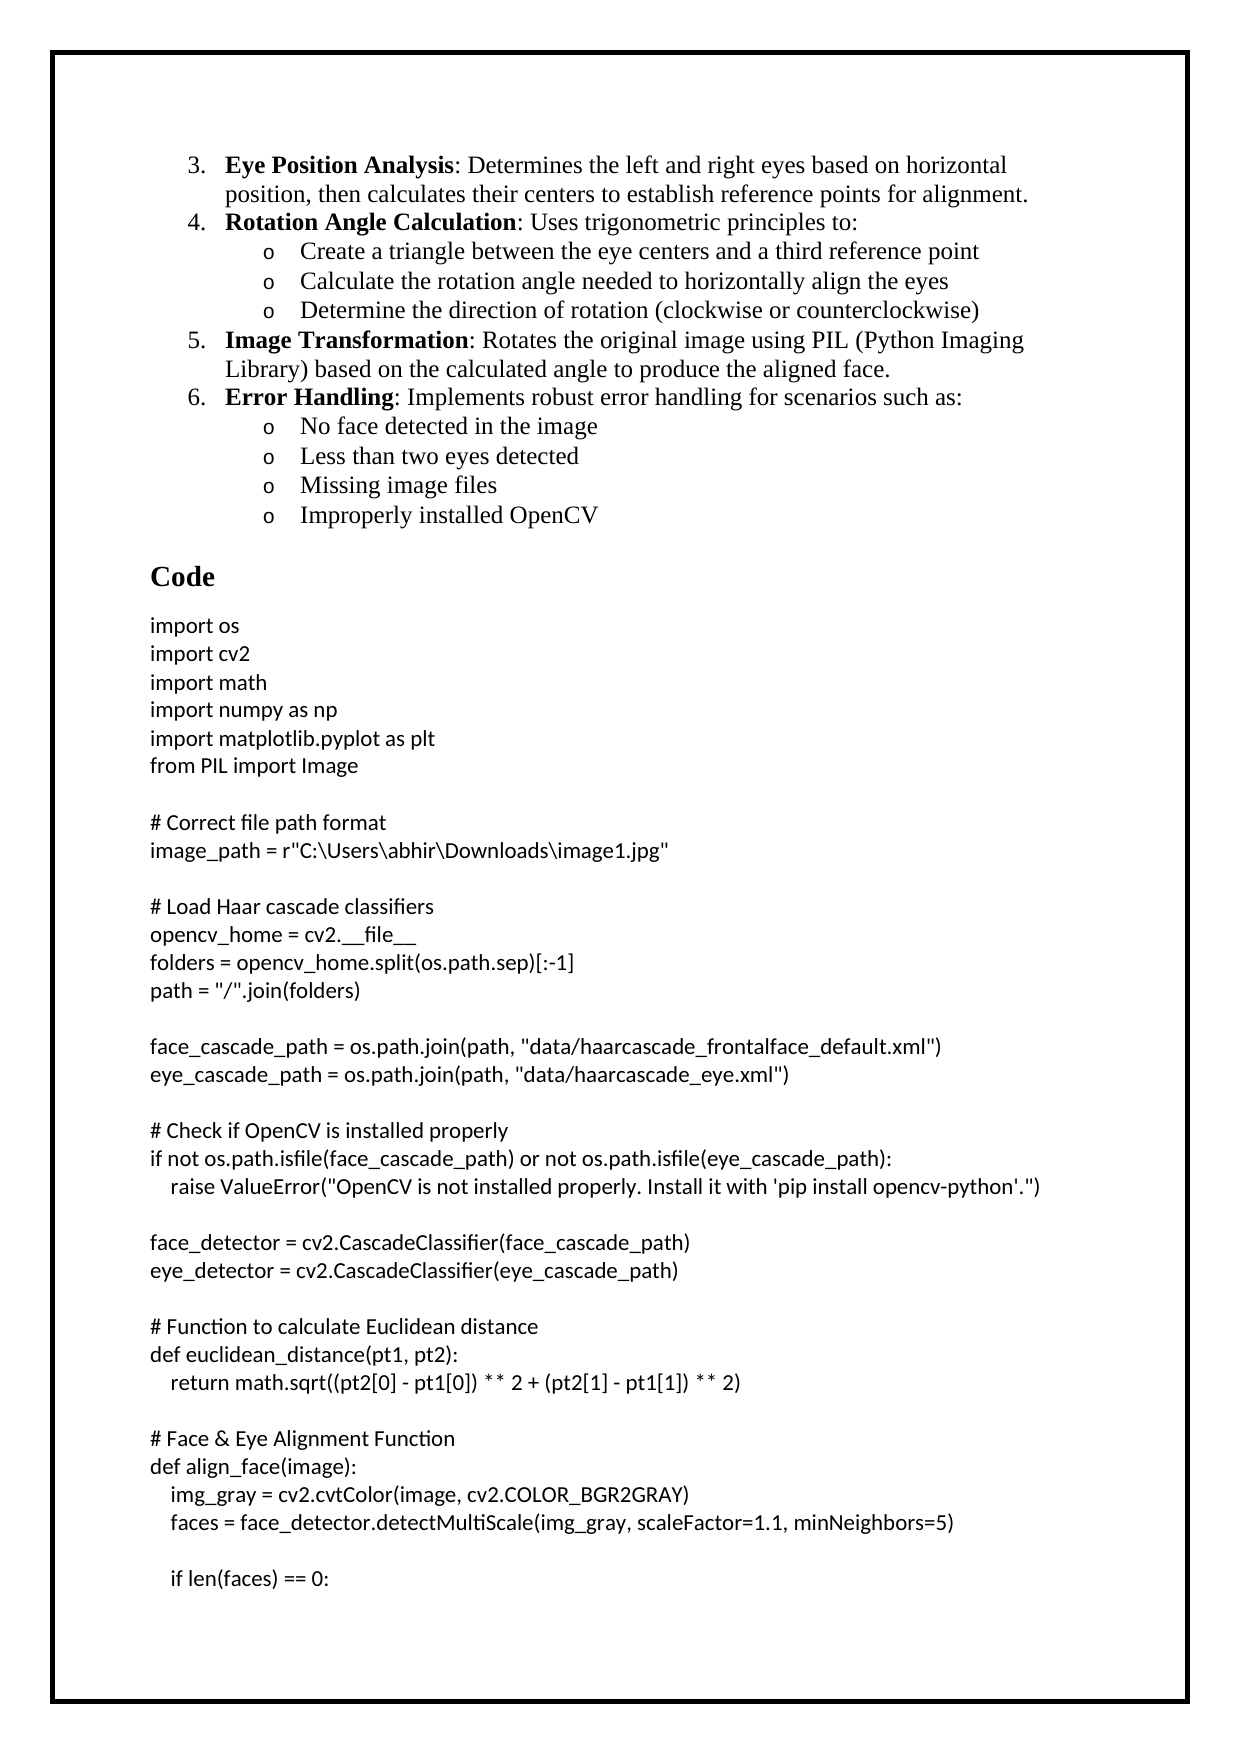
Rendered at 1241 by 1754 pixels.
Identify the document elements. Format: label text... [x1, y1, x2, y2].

text # Check if OpenCV is installed properly [150, 1116, 1090, 1144]
text return math.sqrt((pt2[0] - pt1[0]) ** 2 + (pt2[1] - pt1[1]) ** 2) [150, 1368, 1090, 1396]
text if not os.path.isfile(face_cascade_path) or not os.path.isfile(eye_cascade_path): [150, 1144, 1090, 1172]
list Missing image files [262, 470, 1090, 500]
text def align_face(image): [150, 1452, 1090, 1480]
text folders = opencv_home.split(os.path.sep)[:-1] [150, 948, 1090, 976]
text # Function to calculate Euclidean distance [150, 1312, 1090, 1340]
list Eye Position Analysis: Determines the left and right eyes based on horizontal position, then calculates their centers to establish reference points for alignment. [187, 150, 1090, 207]
list Rotation Angle Calculation: Uses trigonometric principles to: [187, 207, 1090, 236]
text path = "/".join(folders) [150, 976, 1090, 1004]
list Improperly installed OpenCV [262, 500, 1090, 529]
list Error Handling: Implements robust error handling for scenarios such as: [187, 382, 1090, 411]
list Create a triangle between the eye centers and a third reference point [262, 236, 1090, 266]
text if len(faces) == 0: [150, 1564, 1090, 1592]
list Calculate the rotation angle needed to horizontally align the eyes [262, 266, 1090, 295]
text from PIL import Image [150, 752, 1090, 780]
text import numpy as np [150, 696, 1090, 724]
text eye_detector = cv2.CascadeClassifier(eye_cascade_path) [150, 1256, 1090, 1284]
list No face detected in the image [262, 411, 1090, 441]
text opencv_home = cv2.__file__ [150, 920, 1090, 948]
text import os [150, 612, 1090, 639]
text import math [150, 668, 1090, 696]
text face_detector = cv2.CascadeClassifier(face_cascade_path) [150, 1228, 1090, 1256]
list Image Transformation: Rotates the original image using PIL (Python Imaging Library) based on the calculated angle to produce the aligned face. [187, 325, 1090, 382]
text import cv2 [150, 639, 1090, 668]
text face_cascade_path = os.path.join(path, "data/haarcascade_frontalface_default.xml") [150, 1032, 1090, 1060]
text # Correct file path format [150, 808, 1090, 836]
text eye_cascade_path = os.path.join(path, "data/haarcascade_eye.xml") [150, 1060, 1090, 1088]
text raise ValueError("OpenCV is not installed properly. Install it with 'pip install opencv-python'.") [150, 1172, 1090, 1200]
text Code [150, 559, 1090, 592]
text # Load Haar cascade classifiers [150, 892, 1090, 920]
text image_path = r"C:\Users\abhir\Downloads\image1.jpg" [150, 836, 1090, 864]
text img_gray = cv2.cvtColor(image, cv2.COLOR_BGR2GRAY) [150, 1480, 1090, 1508]
text faces = face_detector.detectMultiScale(img_gray, scaleFactor=1.1, minNeighbors=5) [150, 1508, 1090, 1536]
text # Face & Eye Alignment Function [150, 1424, 1090, 1452]
text def euclidean_distance(pt1, pt2): [150, 1340, 1090, 1368]
list Less than two eyes detected [262, 441, 1090, 470]
list Determine the direction of rotation (clockwise or counterclockwise) [262, 295, 1090, 325]
text import matplotlib.pyplot as plt [150, 724, 1090, 752]
